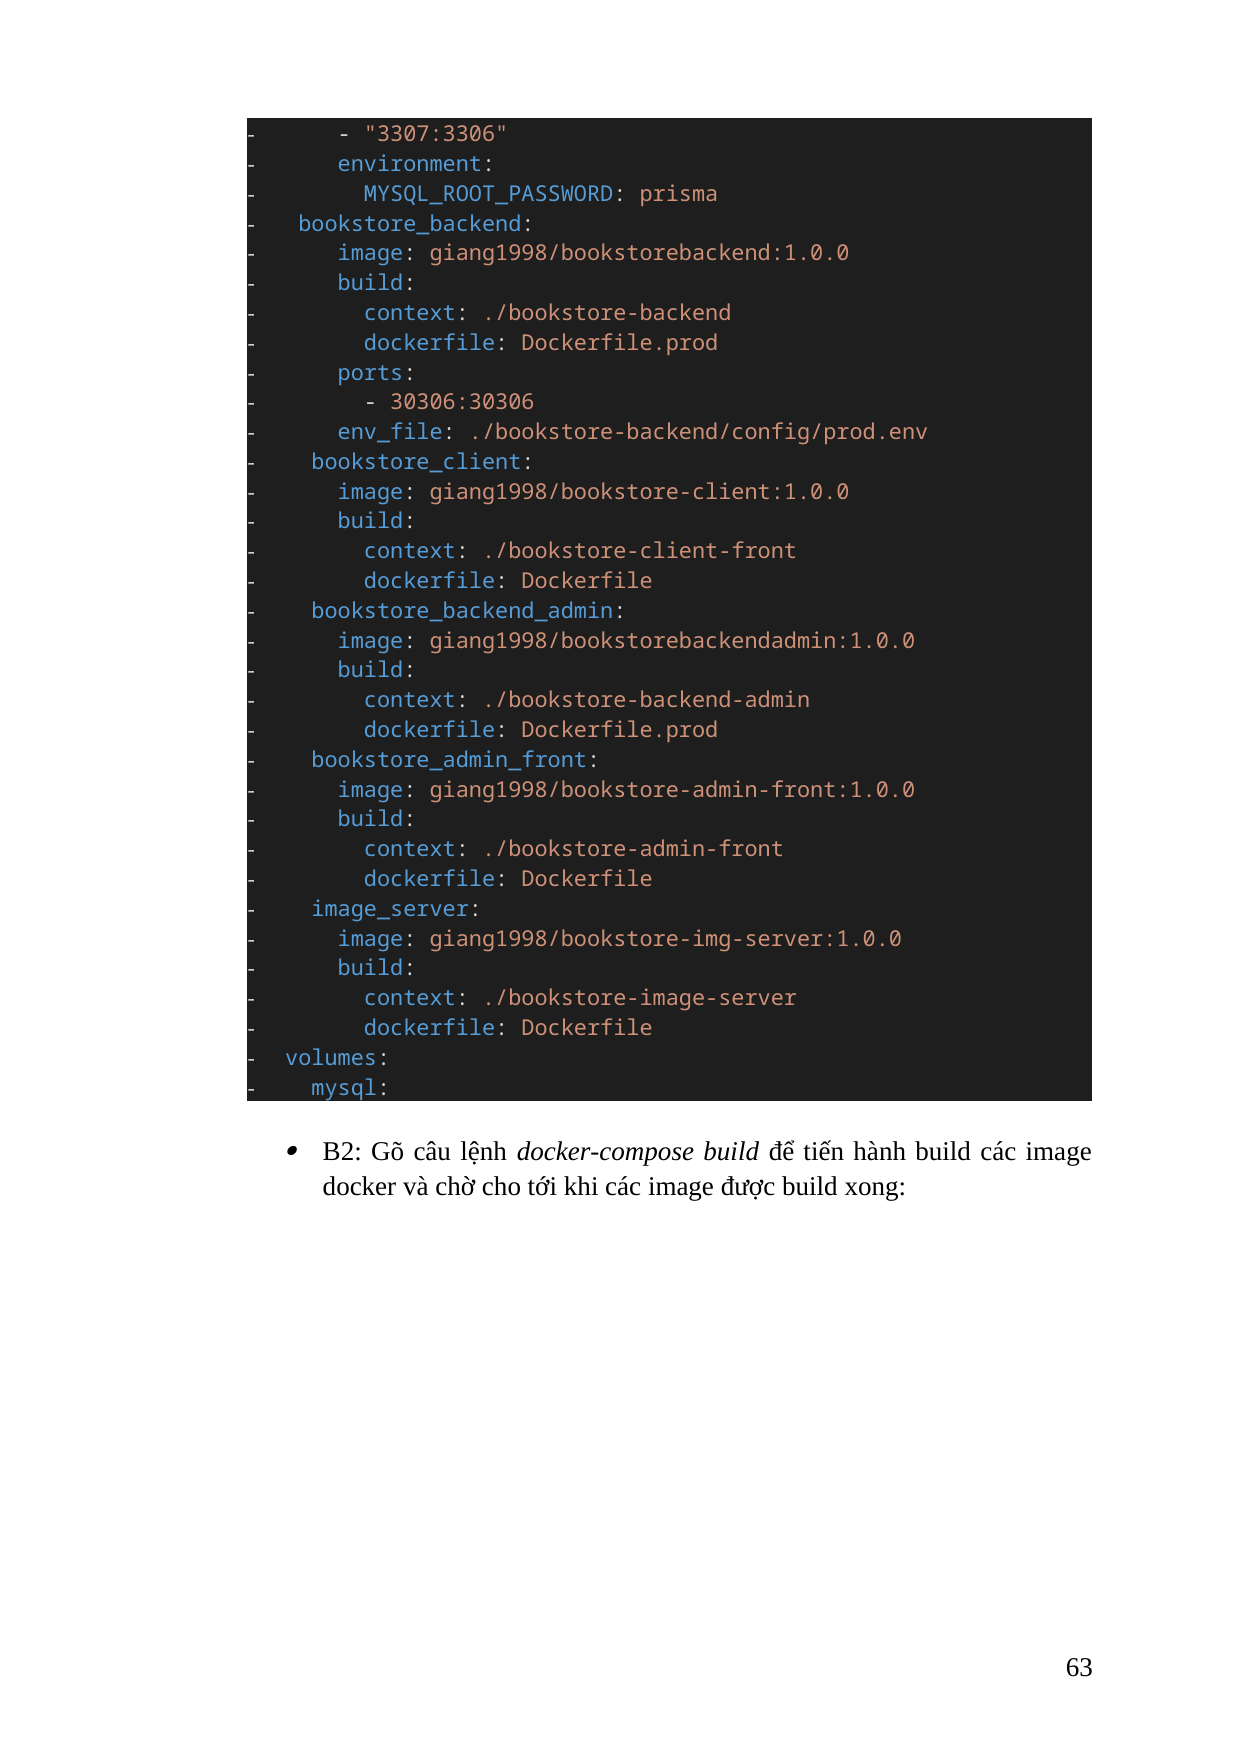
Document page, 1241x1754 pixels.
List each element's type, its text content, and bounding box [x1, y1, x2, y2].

list environment: [247, 148, 1092, 178]
list context: ./bookstore-admin-front [247, 833, 1092, 863]
list build: [247, 654, 1092, 684]
list build: [247, 803, 1092, 833]
list build: [247, 952, 1092, 982]
list image: giang1998/bookstorebackendadmin:1.0.0 [247, 624, 1092, 654]
list dockerfile: Dockerfile [247, 863, 1092, 893]
list mysql: [247, 1071, 1092, 1101]
list image_server: [247, 893, 1092, 922]
list context: ./bookstore-backend-admin [247, 684, 1092, 714]
list dockerfile: Dockerfile.prod [247, 327, 1092, 356]
list bookstore_admin_front: [247, 744, 1092, 773]
list image: giang1998/bookstore-img-server:1.0.0 [247, 922, 1092, 952]
list bookstore_backend_admin: [247, 595, 1092, 624]
list dockerfile: Dockerfile [247, 565, 1092, 595]
list image: giang1998/bookstorebackend:1.0.0 [247, 237, 1092, 267]
list ports: [247, 356, 1092, 386]
list build: [247, 505, 1092, 535]
list build: [247, 267, 1092, 297]
list context: ./bookstore-backend [247, 297, 1092, 327]
list image: giang1998/bookstore-admin-front:1.0.0 [247, 773, 1092, 803]
list - 30306:30306 [247, 386, 1092, 416]
list env_file: ./bookstore-backend/config/prod.env [247, 416, 1092, 446]
list MYSQL_ROOT_PASSWORD: prisma [247, 178, 1092, 207]
list bookstore_client: [247, 446, 1092, 476]
list dockerfile: Dockerfile [247, 1012, 1092, 1042]
list bookstore_backend: [247, 207, 1092, 237]
list - "3307:3306" [247, 118, 1092, 148]
list B2: Gõ câu lệnh docker-compose build để tiến hành build các image docker và chờ cho tới khi các image được build xong: [285, 1135, 1092, 1201]
list context: ./bookstore-image-server [247, 982, 1092, 1012]
list context: ./bookstore-client-front [247, 535, 1092, 565]
list image: giang1998/bookstore-client:1.0.0 [247, 476, 1092, 505]
list volumes: [247, 1042, 1092, 1071]
list dockerfile: Dockerfile.prod [247, 714, 1092, 744]
